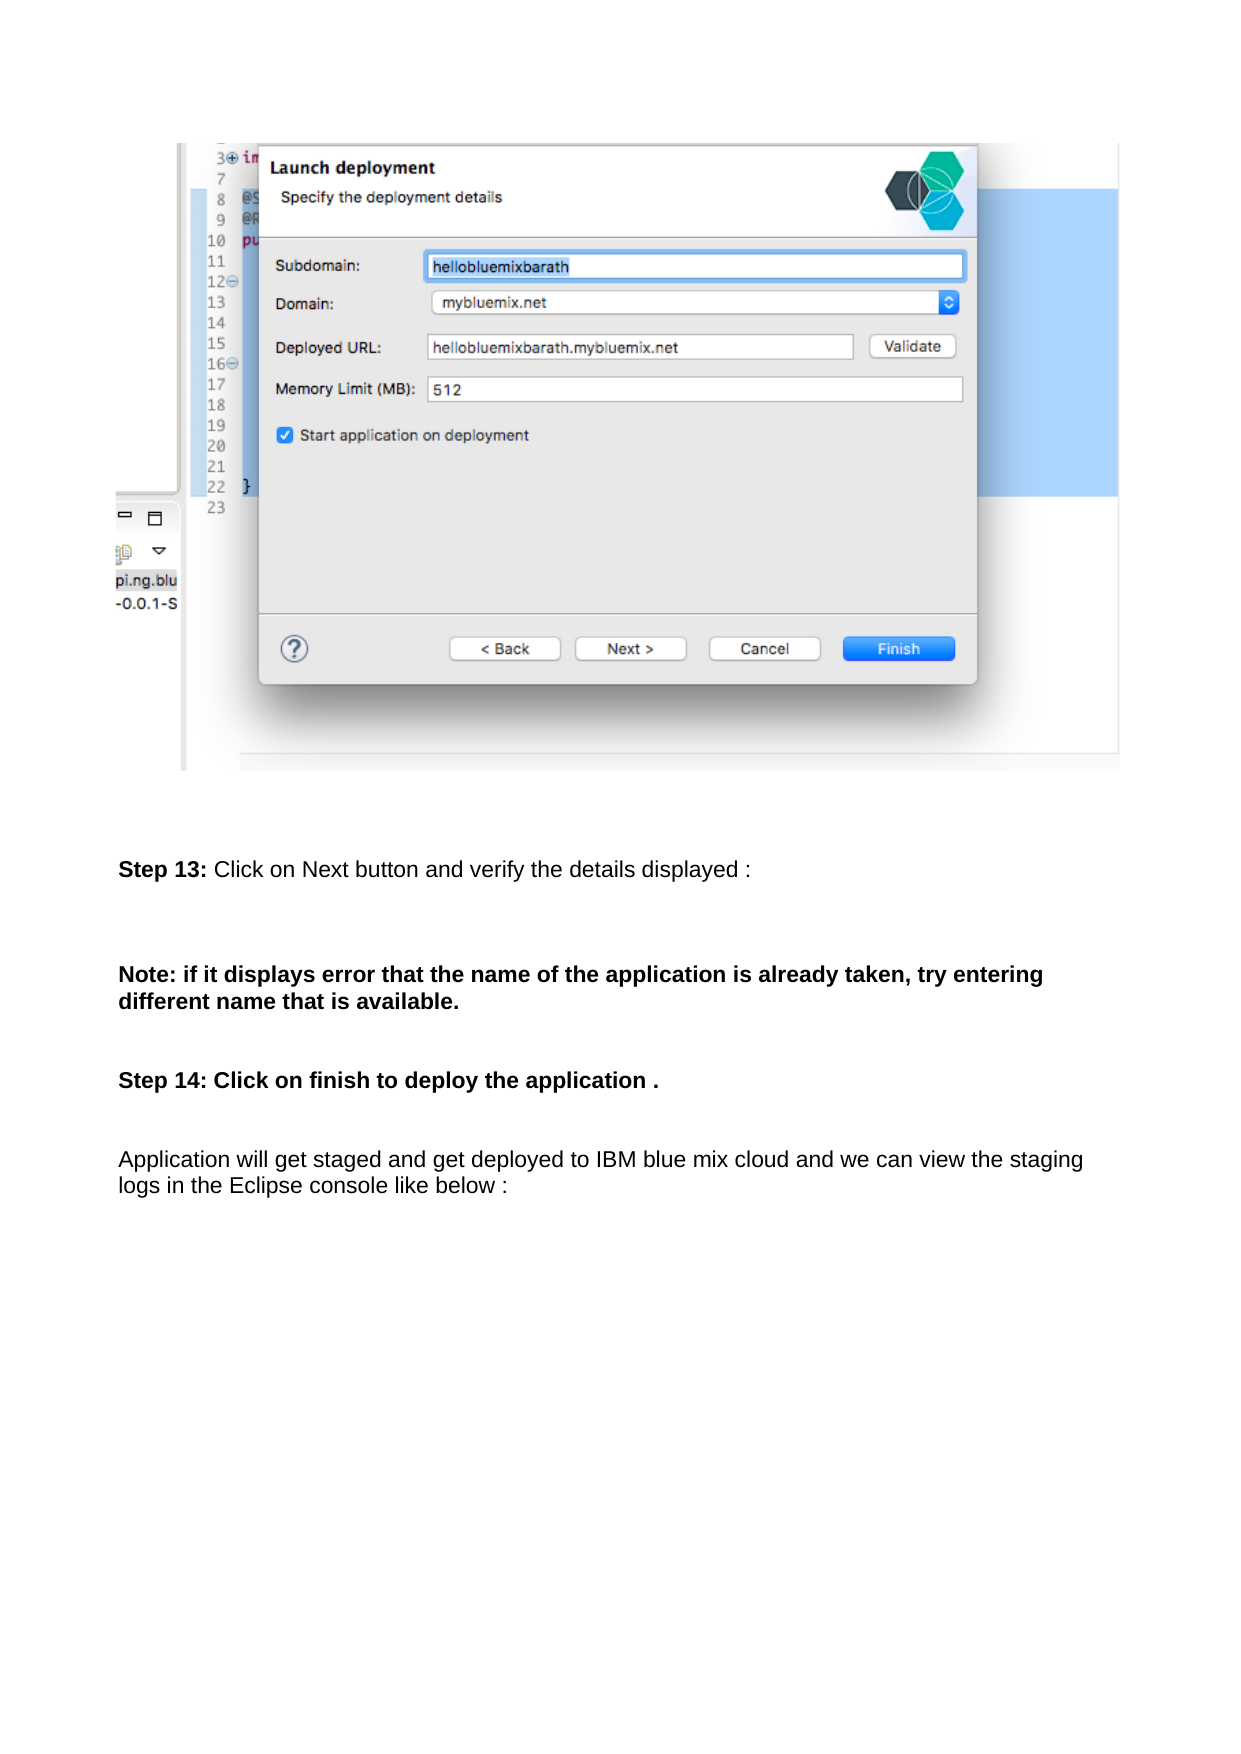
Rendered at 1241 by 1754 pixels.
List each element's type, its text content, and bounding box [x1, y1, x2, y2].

text Step 13: Click on Next button and verify the details displayed : [118, 856, 1122, 882]
text Note: if it displays error that the name of the application is already taken, try entering different name that is available. [118, 961, 1122, 1014]
picture [115, 143, 1120, 771]
text Step 14: Click on finish to deploy the application . [118, 1067, 1122, 1093]
text Application will get staged and get deployed to IBM blue mix cloud and we can view the staging logs in the Eclipse console like below : [118, 1146, 1122, 1199]
